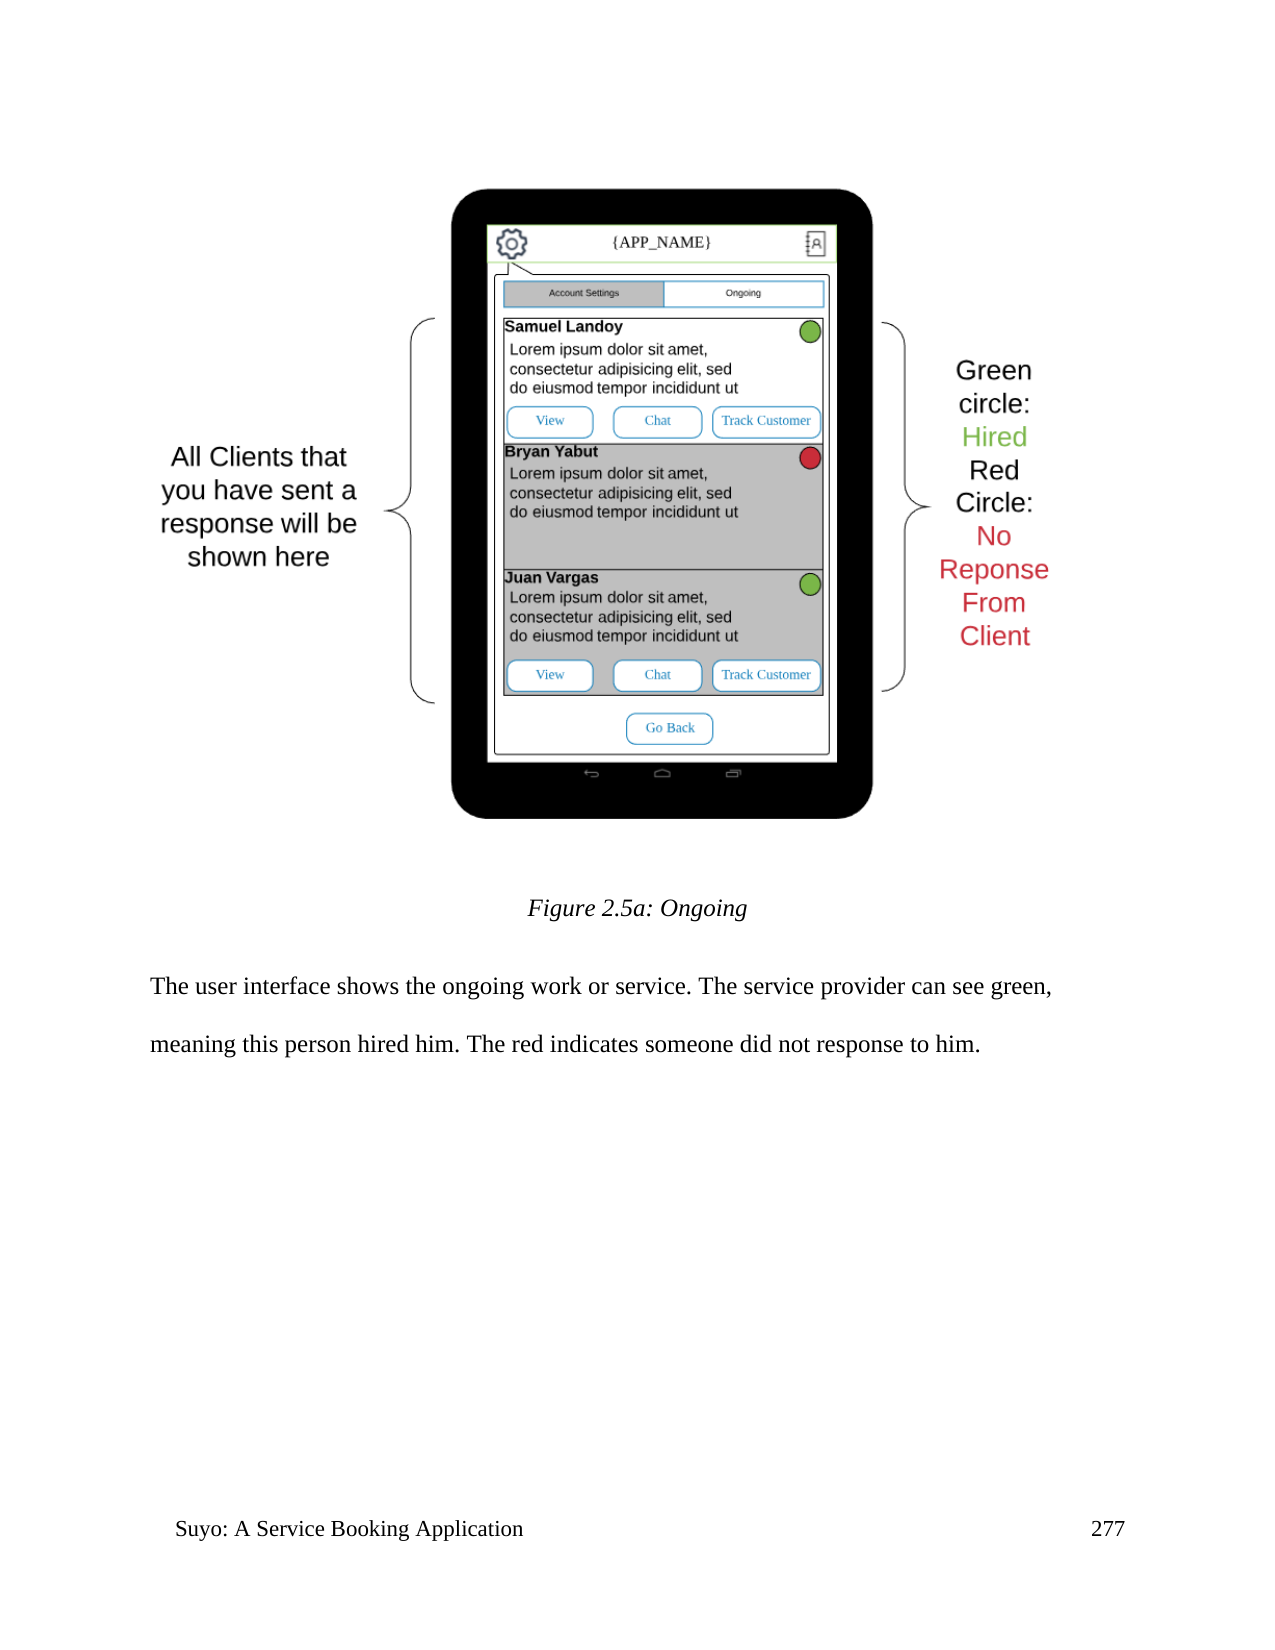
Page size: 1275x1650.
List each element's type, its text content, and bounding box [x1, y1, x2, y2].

text The user interface shows the ongoing work or service. The service provider can see green, meaning this person hired him. The red indicates someone did not response to him. [150, 971, 1125, 1058]
text Figure 2.5a: Ongoing [150, 893, 1125, 922]
picture [150, 150, 1125, 846]
